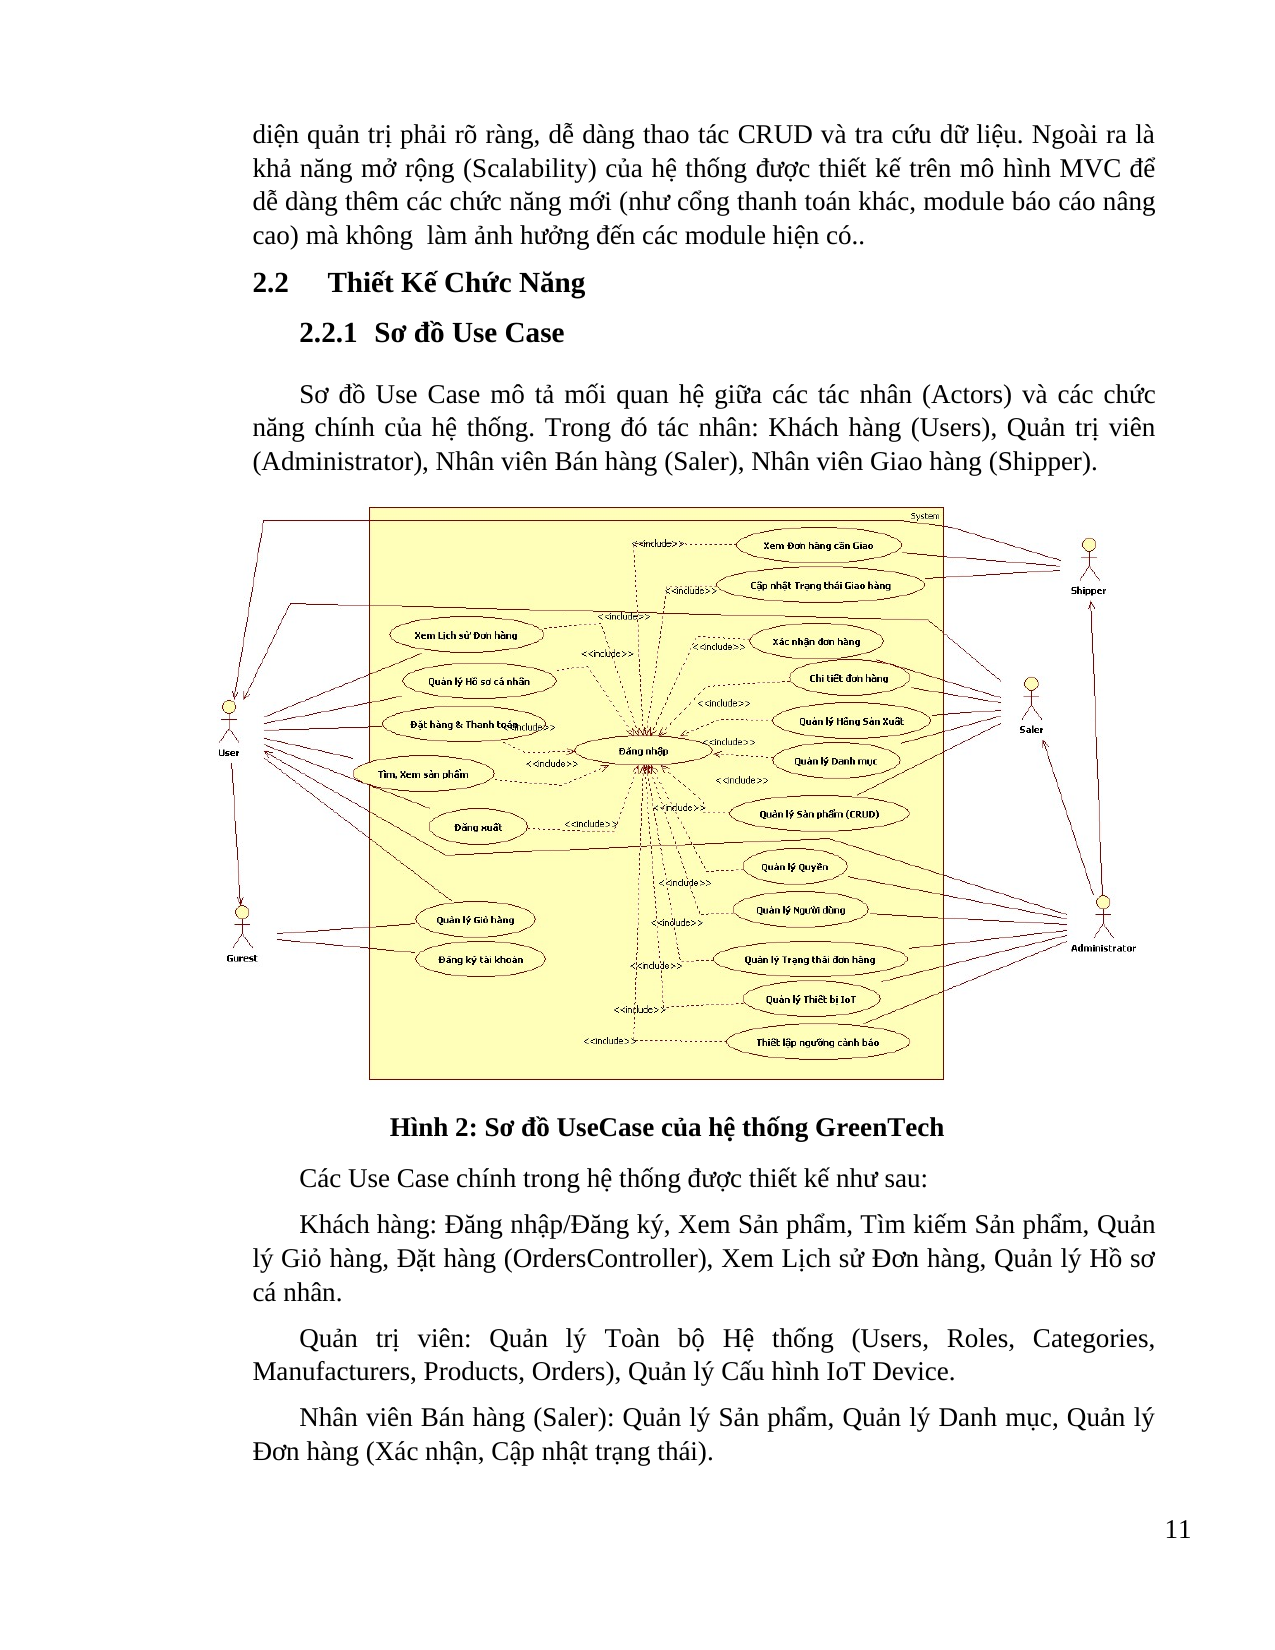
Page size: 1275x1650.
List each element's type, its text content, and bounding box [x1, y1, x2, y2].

list Thiết Kế Chức Năng [252, 265, 1157, 298]
text Các Use Case chính trong hệ thống được thiết kế như sau: [252, 1163, 1157, 1194]
list Sơ đồ Use Case [299, 315, 1157, 349]
text Sơ đồ Use Case mô tả mối quan hệ giữa các tác nhân (Actors) và các chức năng chính của hệ thống. Trong đó tác nhân: Khách hàng (Users), Quản trị viên (Administrator), Nhân viên Bán hàng (Saler), Nhân viên Giao hàng (Shipper). [252, 378, 1157, 476]
picture [177, 491, 1157, 1096]
text Quản trị viên: Quản lý Toàn bộ Hệ thống (Users, Roles, Categories, Manufacturers, Products, Orders), Quản lý Cấu hình IoT Device. [252, 1322, 1157, 1386]
text Hình 2: Sơ đồ UseCase của hệ thống GreenTech [177, 1111, 1157, 1142]
text Khách hà ng: Đăng nhập/Đăng ký, Xem Sản phẩm, Tìm kiếm Sản phẩm, Quản lý Giỏ hàng, Đặt hàng (OrdersController), Xem Lịch sử Đơn hàng, Quản lý Hồ sơ cá nhân. [252, 1209, 1157, 1307]
text Nhân viên Bán hàng (Saler): Quản lý Sản phẩm, Quản lý Danh mục, Quản lý Đơn hàng (Xác nhận, Cập nhật trạng thái). [252, 1401, 1157, 1466]
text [252, 118, 1157, 250]
